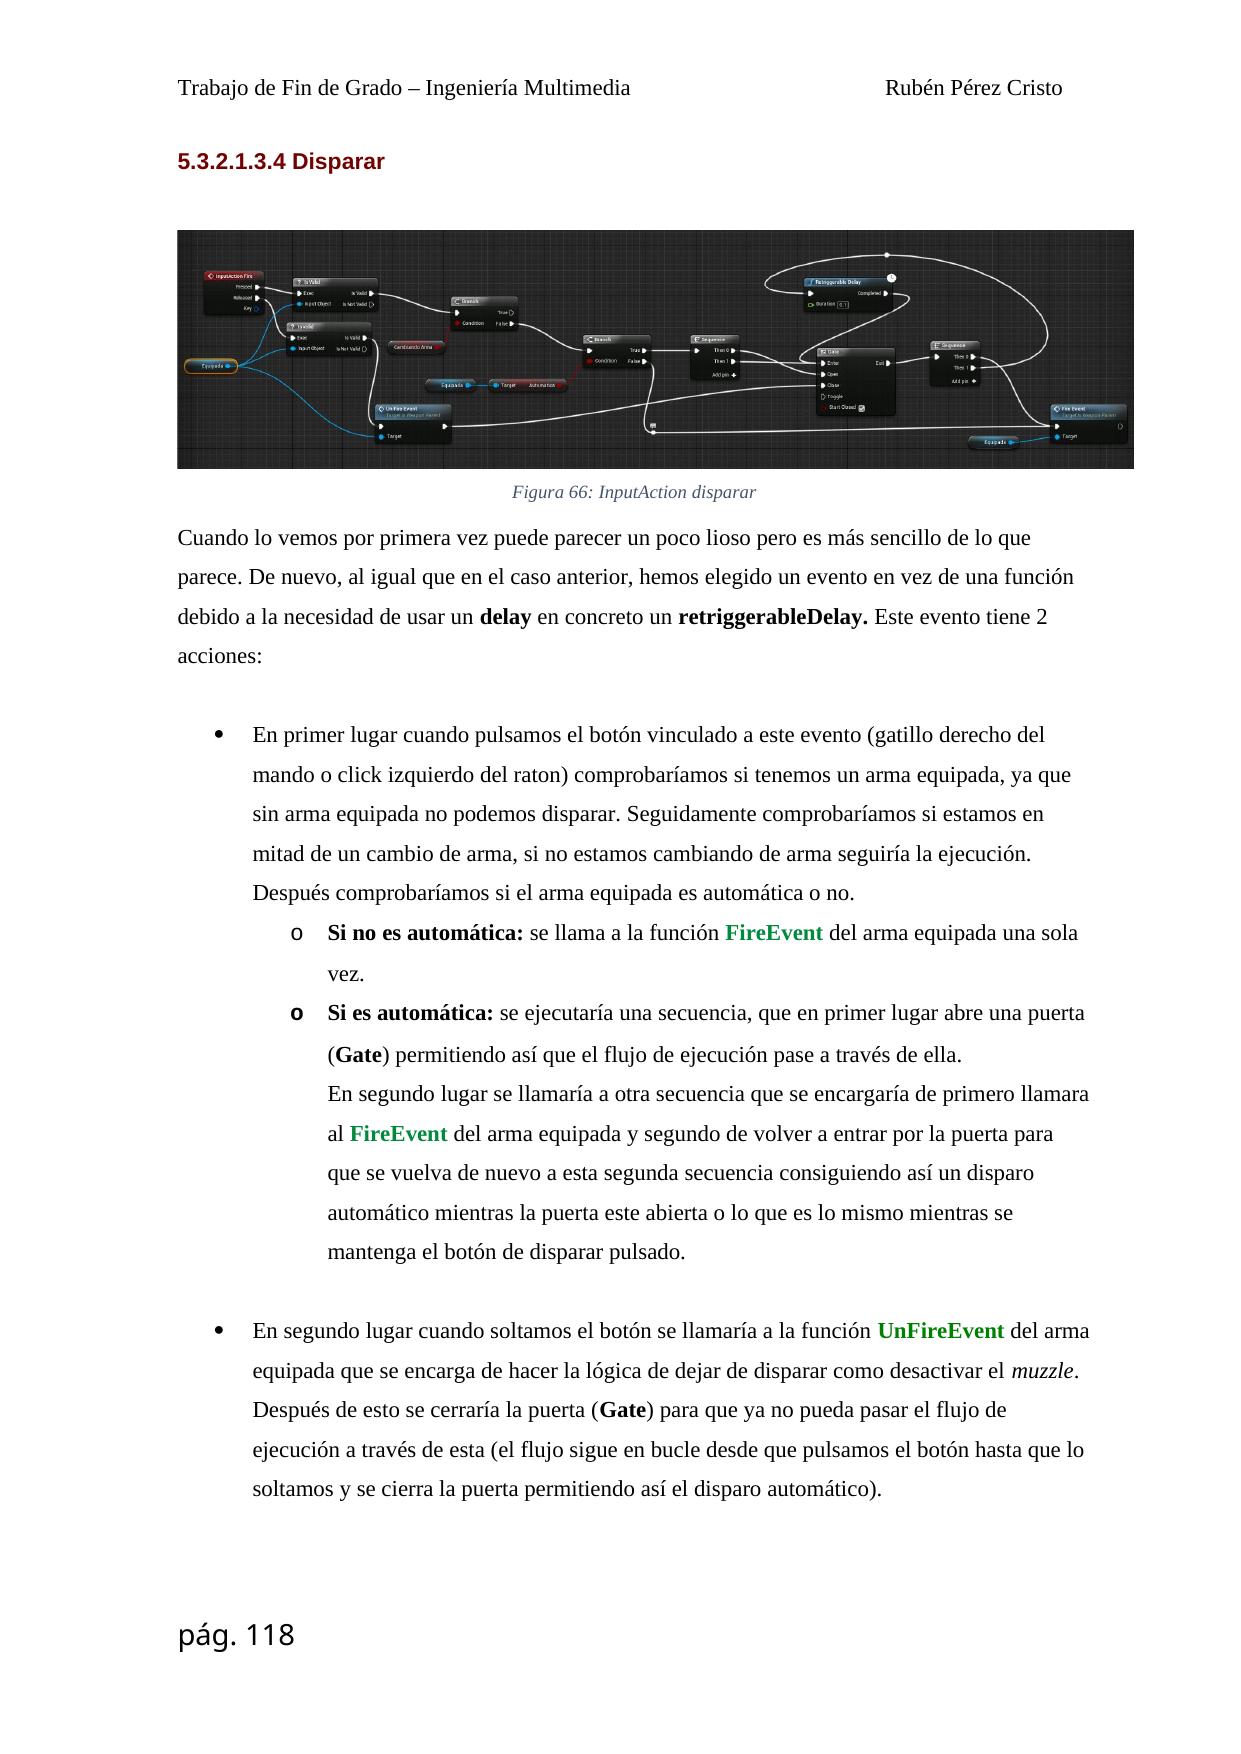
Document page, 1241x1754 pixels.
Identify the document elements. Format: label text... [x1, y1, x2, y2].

list En segundo lugar cuando soltamos el botón se llamaría a la función UnFireEvent del arma equipada que se encarga de hacer la lógica de dejar de disparar como desactivar el muzzle. Después de esto se cerraría la puerta (Gate) para que ya no pueda pasar el flujo de ejecución a través de esta (el flujo sigue en bucle desde que pulsamos el botón hasta que lo soltamos y se cierra la puerta permitiendo así el disparo automático). [215, 1317, 1092, 1501]
list En segundo lugar se llamaría a otra secuencia que se encargaría de primero llamara al FireEvent del arma equipada y segundo de volver a entrar por la puerta para que se vuelva de nuevo a esta segunda secuencia consiguiendo así un disparo automático mientras la puerta este abierta o lo que es lo mismo mientras se mantenga el botón de disparar pulsado. [327, 1080, 1092, 1264]
list Si es automática: se ejecutaría una secuencia, que en primer lugar abre una puerta (Gate) permitiendo así que el flujo de ejecución pase a través de ella. [290, 999, 1092, 1067]
text Cuando lo vemos por primera vez puede parecer un poco lioso pero es más sencillo de lo que parece. De nuevo, al igual que en el caso anterior, hemos elegido un evento en vez de una función debido a la necesidad de usar un delay en concreto un retriggerableDelay. Este evento tiene 2 acciones: [177, 524, 1092, 669]
list Después comprobaríamos si el arma equipada es automática o no. [252, 879, 1092, 906]
list En primer lugar cuando pulsamos el botón vinculado a este evento (gatillo derecho del mando o click izquierdo del raton) comprobaríamos si tenemos un arma equipada, ya que sin arma equipada no podemos disparar. Seguidamente comprobaríamos si estamos en mitad de un cambio de arma, si no estamos cambiando de arma seguiría la ejecución. [215, 721, 1092, 866]
list Si no es automática: se llama a la función FireEvent del arma equipada una sola vez. [290, 919, 1092, 986]
picture [177, 230, 1134, 469]
subtitle 5.3.2.1.3.4 Disparar [177, 148, 1092, 174]
